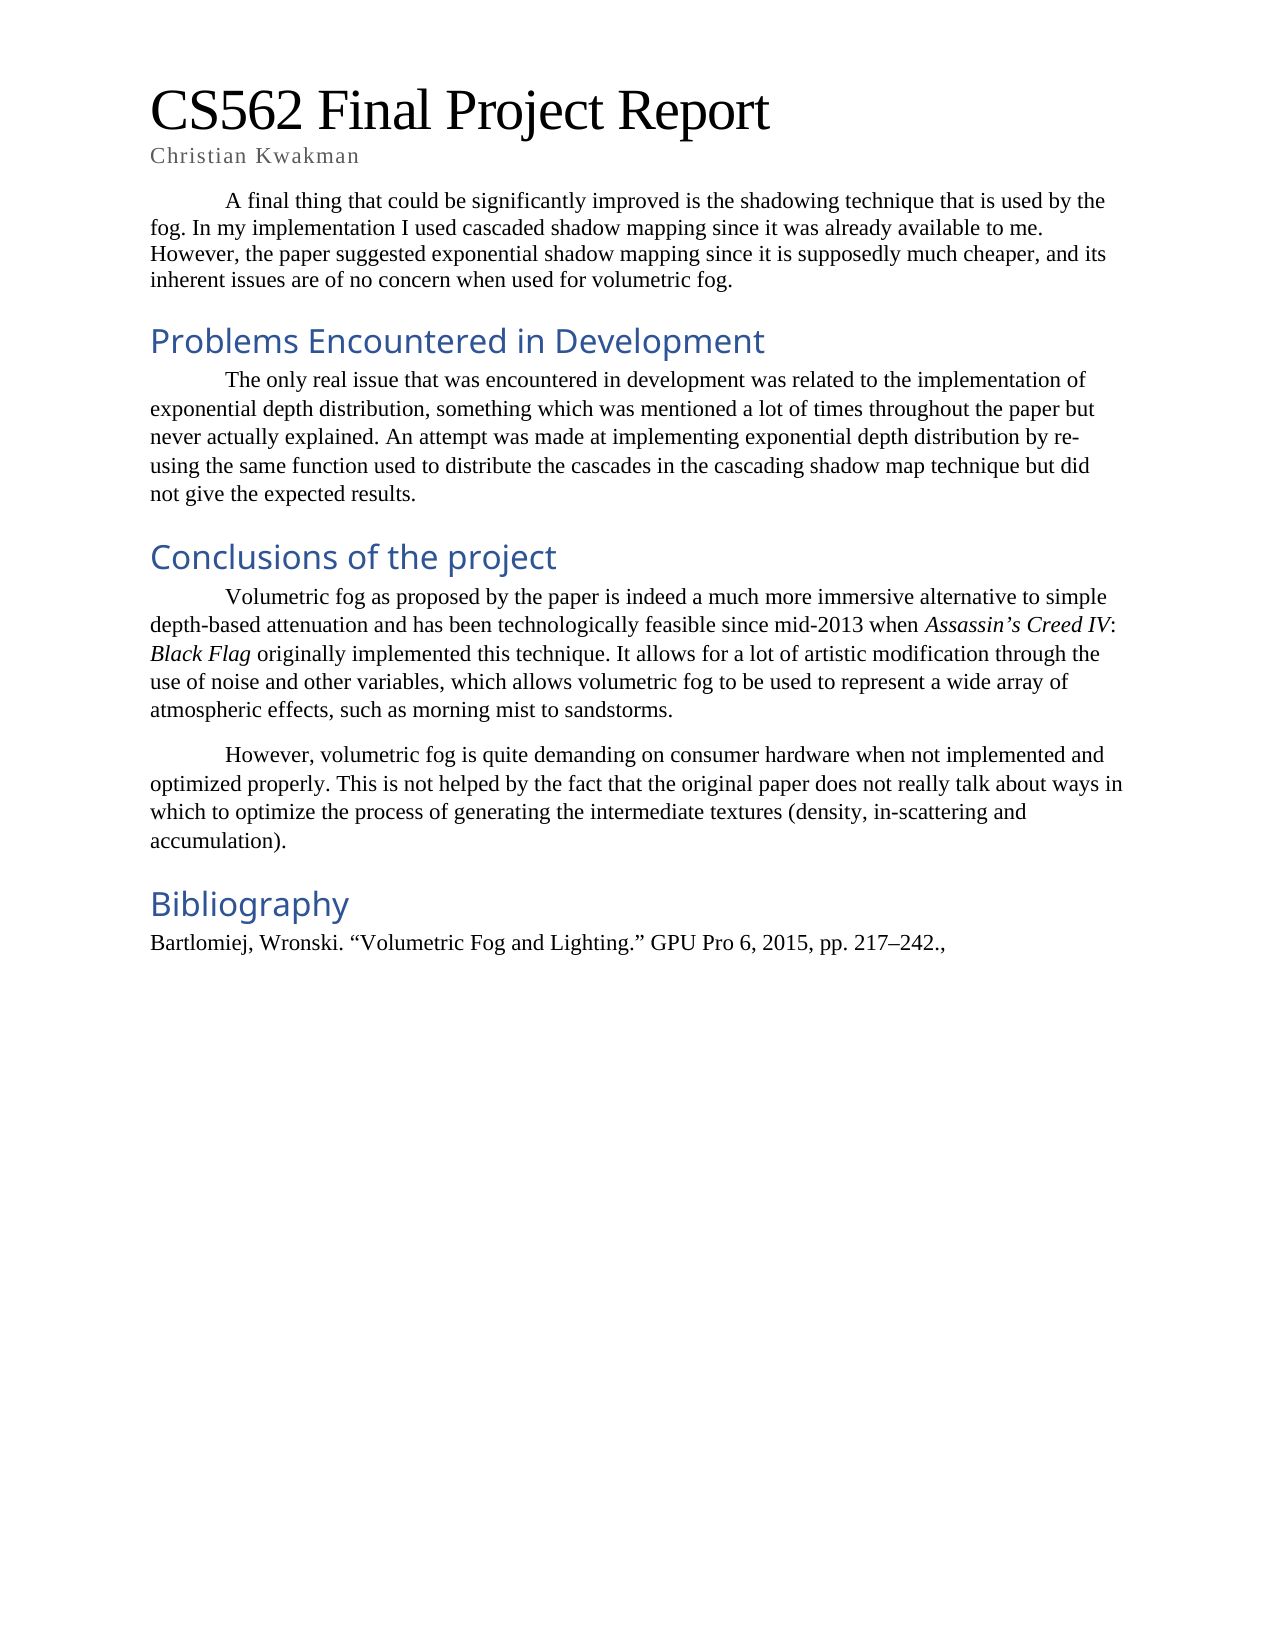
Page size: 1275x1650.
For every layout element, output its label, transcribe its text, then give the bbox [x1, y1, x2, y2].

subtitle Problems Encountered in Development [150, 318, 1125, 363]
text However, volumetric fog is quite demanding on consumer hardware when not implemented and optimized properly. This is not helped by the fact that the original paper does not really talk about ways in which to optimize the process of generating the intermediate textures (density, in-scattering and accumulation). [150, 742, 1125, 853]
text The only real issue that was encountered in development was related to the implementation of exponential depth distribution, something which was mentioned a lot of times throughout the paper but never actually explained. An attempt was made at implementing exponential depth distribution by re-using the same function used to distribute the cascades in the cascading shadow map technique but did not give the expected results. [150, 367, 1125, 507]
text A final thing that could be significantly improved is the shadowing technique that is used by the fog. In my implementation I used cascaded shadow mapping since it was already available to me. However, the paper suggested exponential shadow mapping since it is supposedly much cheaper, and its inherent issues are of no concern when used for volumetric fog. [150, 187, 1125, 293]
subtitle Bibliography [150, 880, 1125, 926]
text Volumetric fog as proposed by the paper is indeed a much more immersive alternative to simple depth-based attenuation and has been technologically feasible since mid-2013 when Assassin’s Creed IV: Black Flag originally implemented this technique. It allows for a lot of artistic modification through the use of noise and other variables, which allows volumetric fog to be used to represent a wide array of atmospheric effects, such as morning mist to sandstorms. [150, 583, 1125, 723]
subtitle Conclusions of the project [150, 534, 1125, 579]
text Bartlomiej, Wronski. “Volumetric Fog and Lighting.” GPU Pro 6, 2015, pp. 217–242., [150, 929, 1125, 956]
